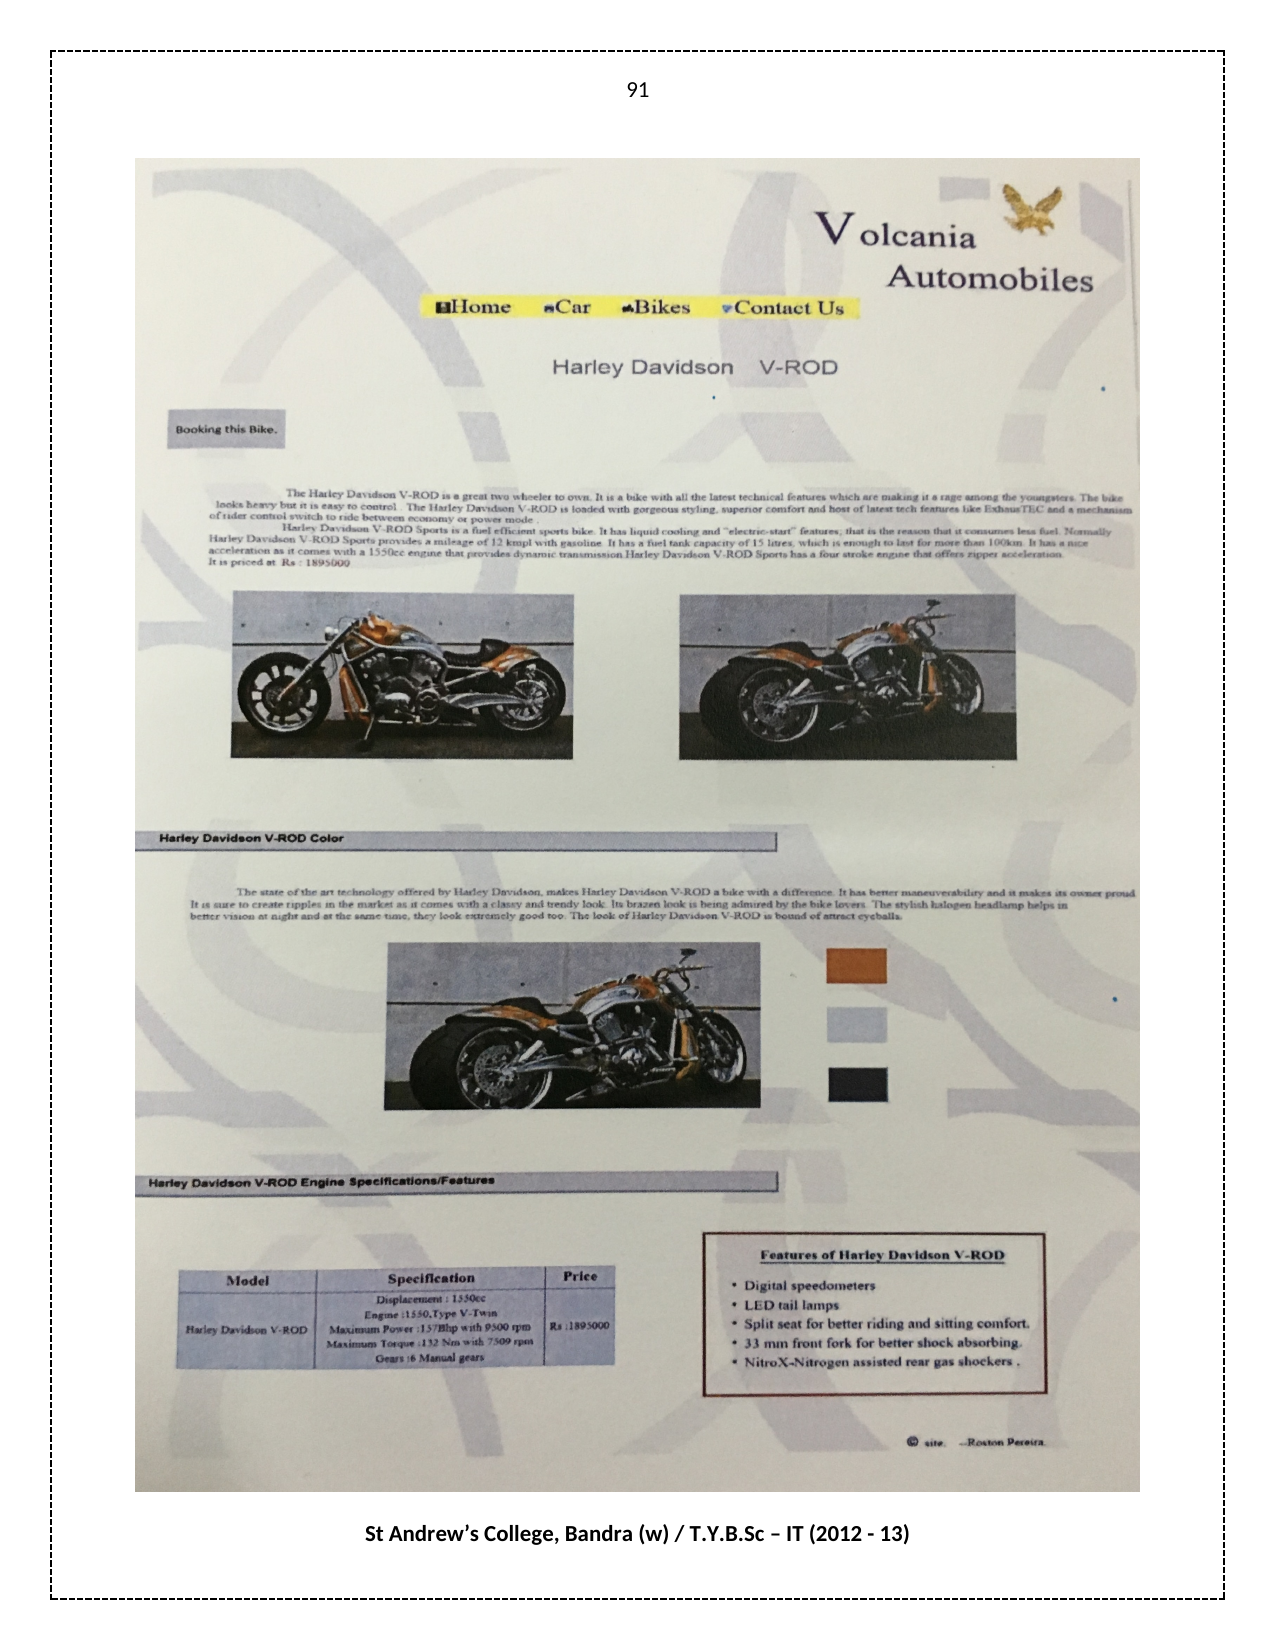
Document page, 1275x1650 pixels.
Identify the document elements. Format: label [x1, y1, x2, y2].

picture [135, 158, 1140, 1492]
